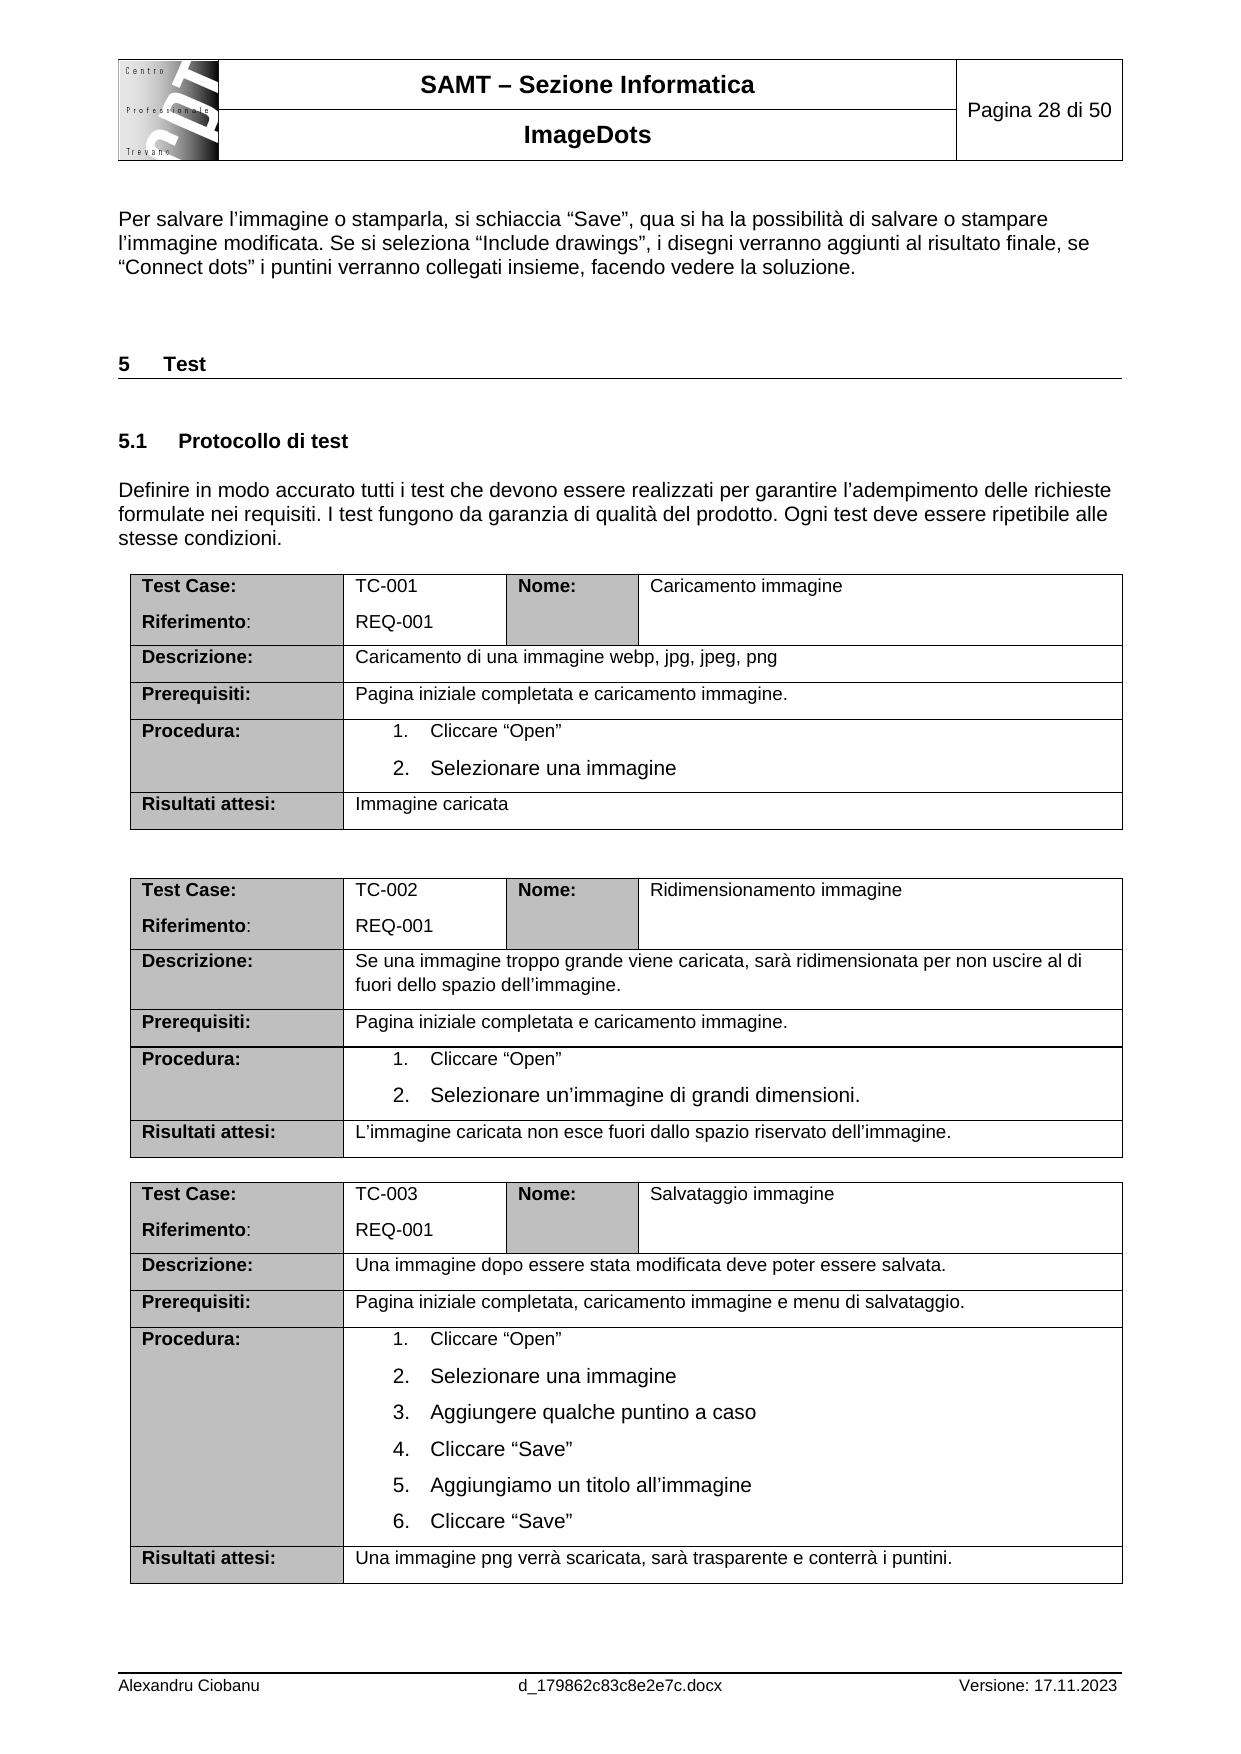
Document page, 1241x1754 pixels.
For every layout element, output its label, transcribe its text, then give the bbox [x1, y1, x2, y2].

table_cell Cliccare “Open” Selezionare una immagine Aggiungere qualche puntino a caso Cliccare “Save” Aggiungiamo un titolo all’immagine Cliccare “Save” [344, 1328, 1122, 1546]
table_cell Pagina iniziale completata e caricamento immagine. [344, 1010, 1122, 1046]
table_cell Risultati attesi: [131, 793, 343, 829]
subtitle Test [118, 352, 1122, 378]
table_cell Pagina iniziale completata, caricamento immagine e menu di salvataggio. [344, 1291, 1122, 1327]
table_cell Una immagine dopo essere stata modificata deve poter essere salvata. [344, 1254, 1122, 1290]
table_header Nome: [507, 1183, 638, 1253]
table_cell Pagina iniziale completata e caricamento immagine. [344, 683, 1122, 719]
subtitle Protocollo di test [118, 429, 1122, 453]
table_header TC-002 REQ-001 [344, 879, 506, 949]
table_cell Prerequisiti: [131, 683, 343, 719]
table_header TC-001 REQ-001 [344, 575, 506, 645]
table_header Test Case: Riferimento: [131, 879, 343, 949]
table_cell Descrizione: [131, 646, 343, 682]
table_header Caricamento immagine [639, 575, 1122, 645]
picture [118, 60, 219, 160]
table_cell Immagine caricata [344, 793, 1122, 829]
table_header TC-003 REQ-001 [344, 1183, 506, 1253]
table_header Salvataggio immagine [639, 1183, 1122, 1253]
table_cell Caricamento di una immagine webp, jpg, jpeg, png [344, 646, 1122, 682]
text Per salvare l’immagine o stamparla, si schiaccia “Save”, qua si ha la possibilità di salvare o stampare l’immagine modificata. Se si seleziona “Include drawings”, i disegni verranno aggiunti al risultato finale, se “Connect dots” i puntini verranno collegati insieme, facendo vedere la soluzione. [118, 207, 1122, 279]
table_header Ridimensionamento immagine [639, 879, 1122, 949]
table_cell Procedura: [131, 720, 343, 792]
table_cell L’immagine caricata non esce fuori dallo spazio riservato dell’immagine. [344, 1121, 1122, 1157]
table_cell Una immagine png verrà scaricata, sarà trasparente e conterrà i puntini. [344, 1547, 1122, 1583]
table_cell Procedura: [131, 1048, 343, 1120]
table_cell Procedura: [131, 1328, 343, 1546]
table_cell Cliccare “Open” Selezionare un’immagine di grandi dimensioni. [344, 1048, 1122, 1120]
table_cell Se una immagine troppo grande viene caricata, sarà ridimensionata per non uscire al di fuori dello spazio dell’immagine. [344, 950, 1122, 1009]
text Definire in modo accurato tutti i test che devono essere realizzati per garantire l’adempimento delle richieste formulate nei requisiti. I test fungono da garanzia di qualità del prodotto. Ogni test deve essere ripetibile alle stesse condizioni. [118, 478, 1122, 550]
table_cell Cliccare “Open” Selezionare una immagine [344, 720, 1122, 792]
table_cell Prerequisiti: [131, 1291, 343, 1327]
table_header Nome: [507, 575, 638, 645]
table_header Test Case: Riferimento: [131, 575, 343, 645]
table_header Test Case: Riferimento: [131, 1183, 343, 1253]
table_cell Risultati attesi: [131, 1121, 343, 1157]
table_cell Prerequisiti: [131, 1010, 343, 1046]
table_cell Descrizione: [131, 950, 343, 1009]
table_cell Descrizione: [131, 1254, 343, 1290]
table_cell Risultati attesi: [131, 1547, 343, 1583]
table_header Nome: [507, 879, 638, 949]
